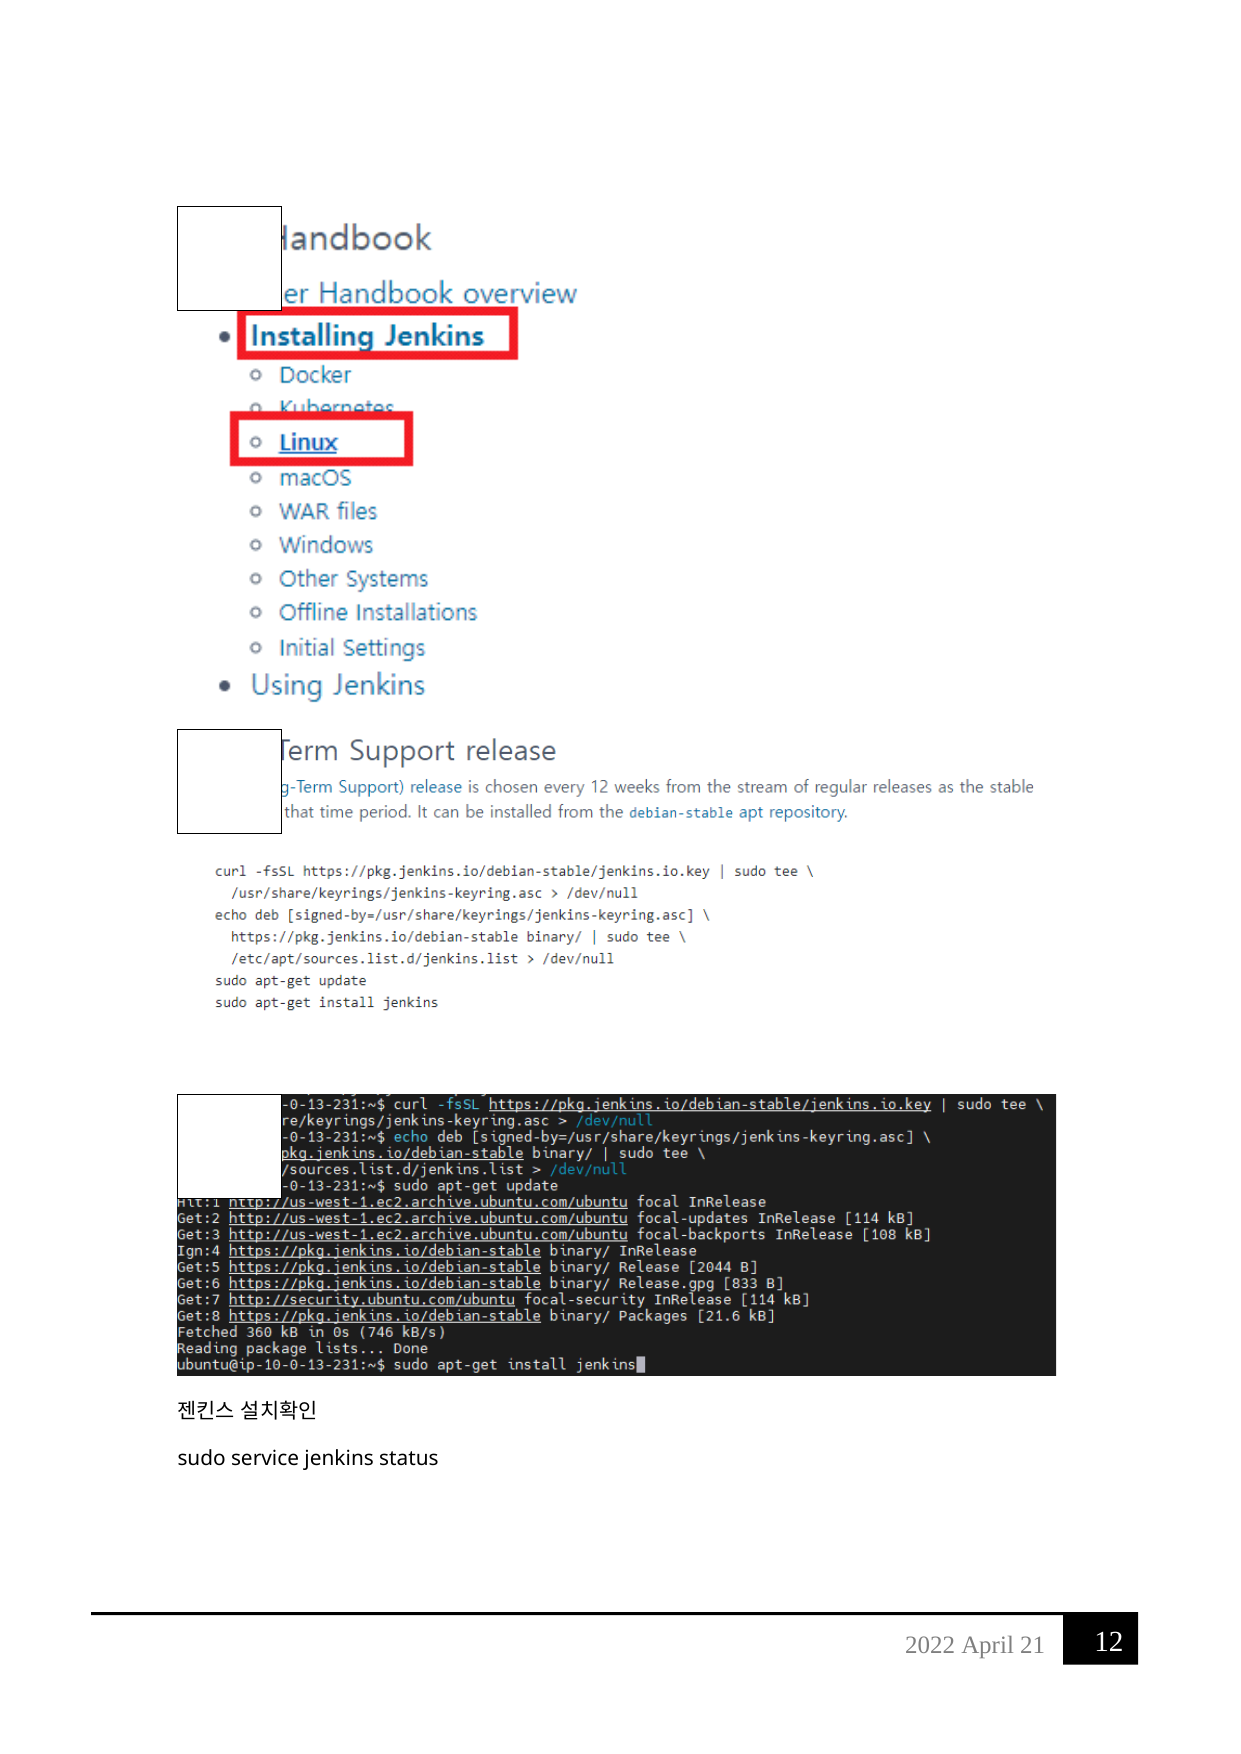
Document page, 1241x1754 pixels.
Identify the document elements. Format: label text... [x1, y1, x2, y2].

picture [177, 206, 586, 711]
picture [177, 729, 1034, 1028]
text sudo service jenkins status [177, 1443, 1063, 1472]
text 젠킨스 설치확인 [177, 1394, 1063, 1424]
picture [177, 1094, 1057, 1376]
